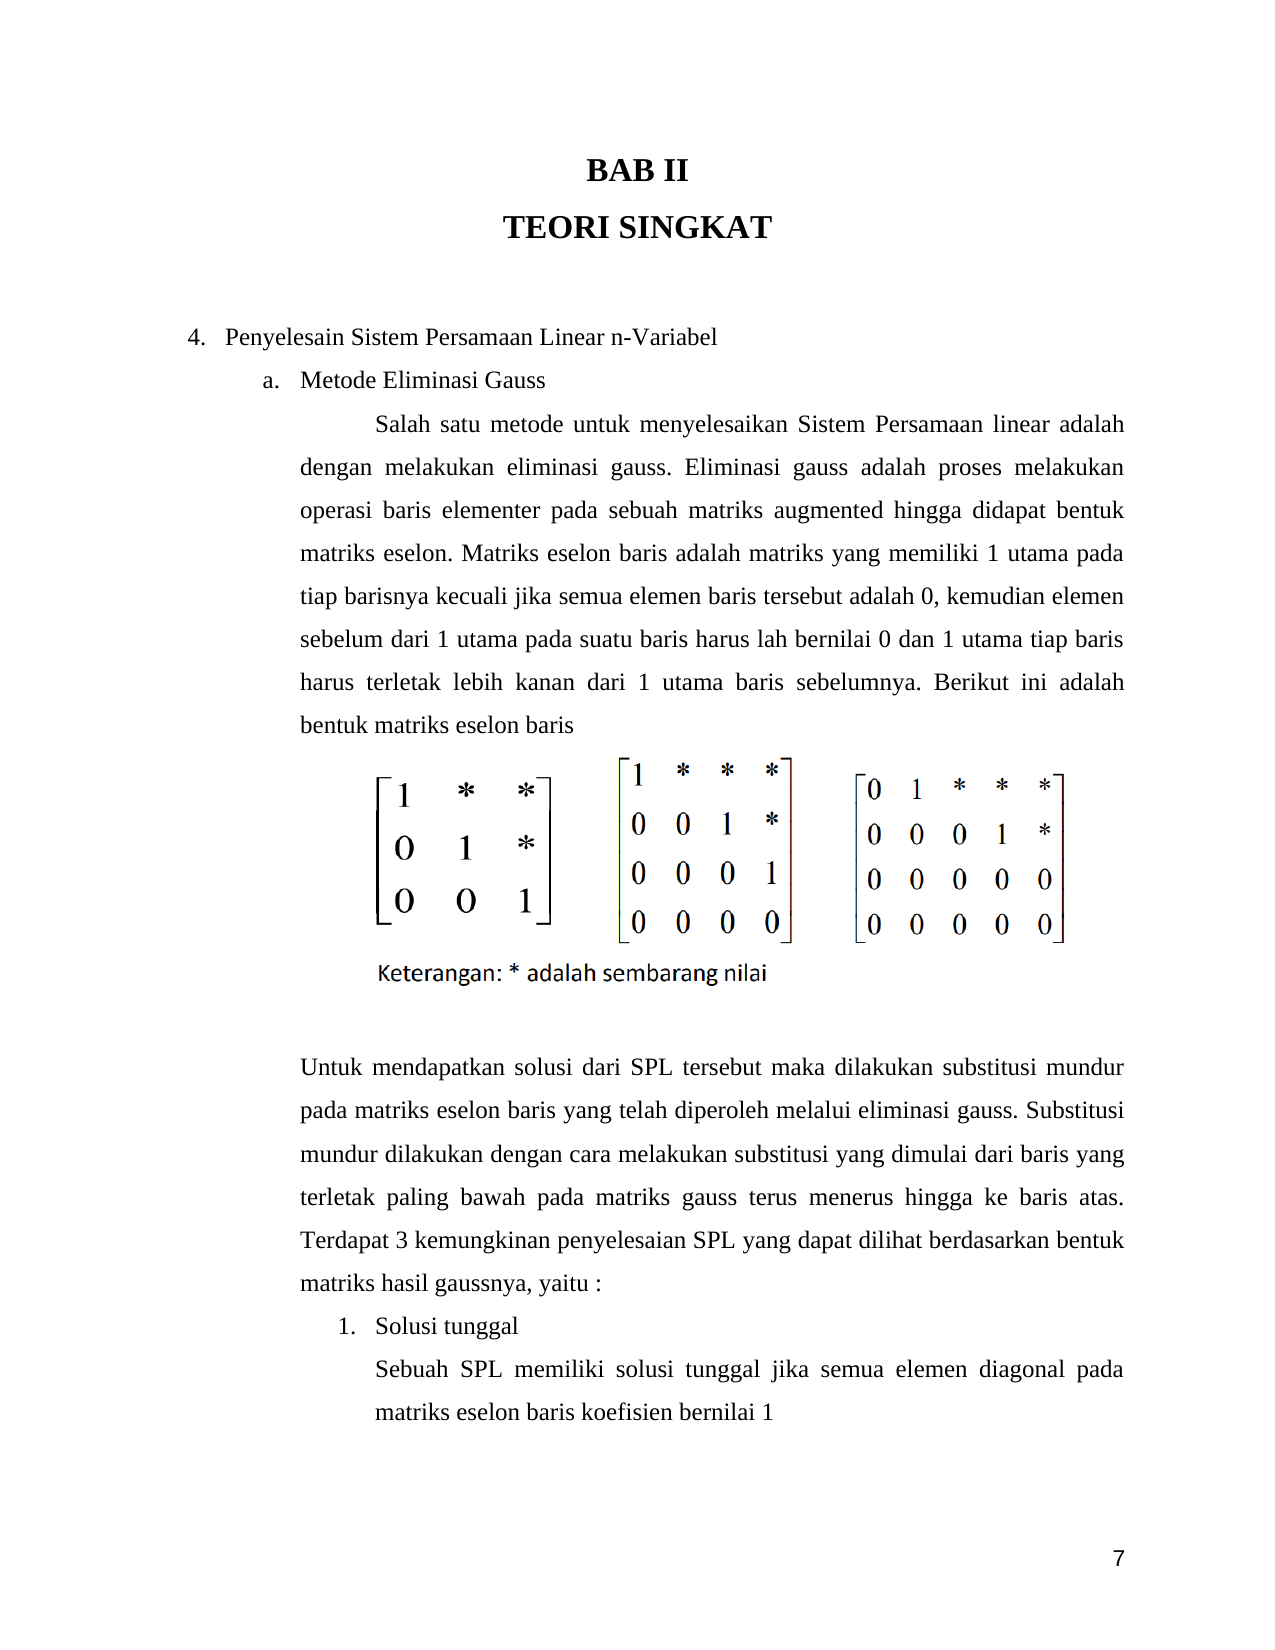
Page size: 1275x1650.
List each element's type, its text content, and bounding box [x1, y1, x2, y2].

text Sebuah SPL memiliki solusi tunggal jika semua elemen diagonal pada matriks eselon baris koefisien bernilai 1 [375, 1354, 1125, 1426]
subtitle TEORI SINGKAT [150, 207, 1125, 246]
list Metode Eliminasi Gauss [262, 366, 1125, 394]
text BAB II [150, 150, 1125, 188]
list Solusi tunggal [337, 1311, 1125, 1340]
text Untuk mendapatkan solusi dari SPL tersebut maka dilakukan substitusi mundur pada matriks eselon baris yang telah diperoleh melalui eliminasi gauss. Substitusi mundur dilakukan dengan cara melakukan substitusi yang dimulai dari baris yang terletak paling bawah pada matriks gauss terus menerus hingga ke baris atas. Terdapat 3 kemungkinan penyelesaian SPL yang dapat dilihat berdasarkan bentuk matriks hasil gaussnya, yaitu : [300, 1052, 1125, 1297]
picture [356, 753, 1069, 997]
list Penyelesain Sistem Persamaan Linear n-Variabel [187, 322, 1125, 351]
text Salah satu metode untuk menyelesaikan Sistem Persamaan linear adalah dengan melakukan eliminasi gauss. Eliminasi gauss adalah proses melakukan operasi baris elementer pada sebuah matriks augmented hingga didapat bentuk matriks eselon. Matriks eselon baris adalah matriks yang memiliki 1 utama pada tiap barisnya kecuali jika semua elemen baris tersebut adalah 0, kemudian elemen sebelum dari 1 utama pada suatu baris harus lah bernilai 0 dan 1 utama tiap baris harus terletak lebih kanan dari 1 utama baris sebelumnya. Berikut ini adalah bentuk matriks eselon baris [300, 409, 1125, 739]
